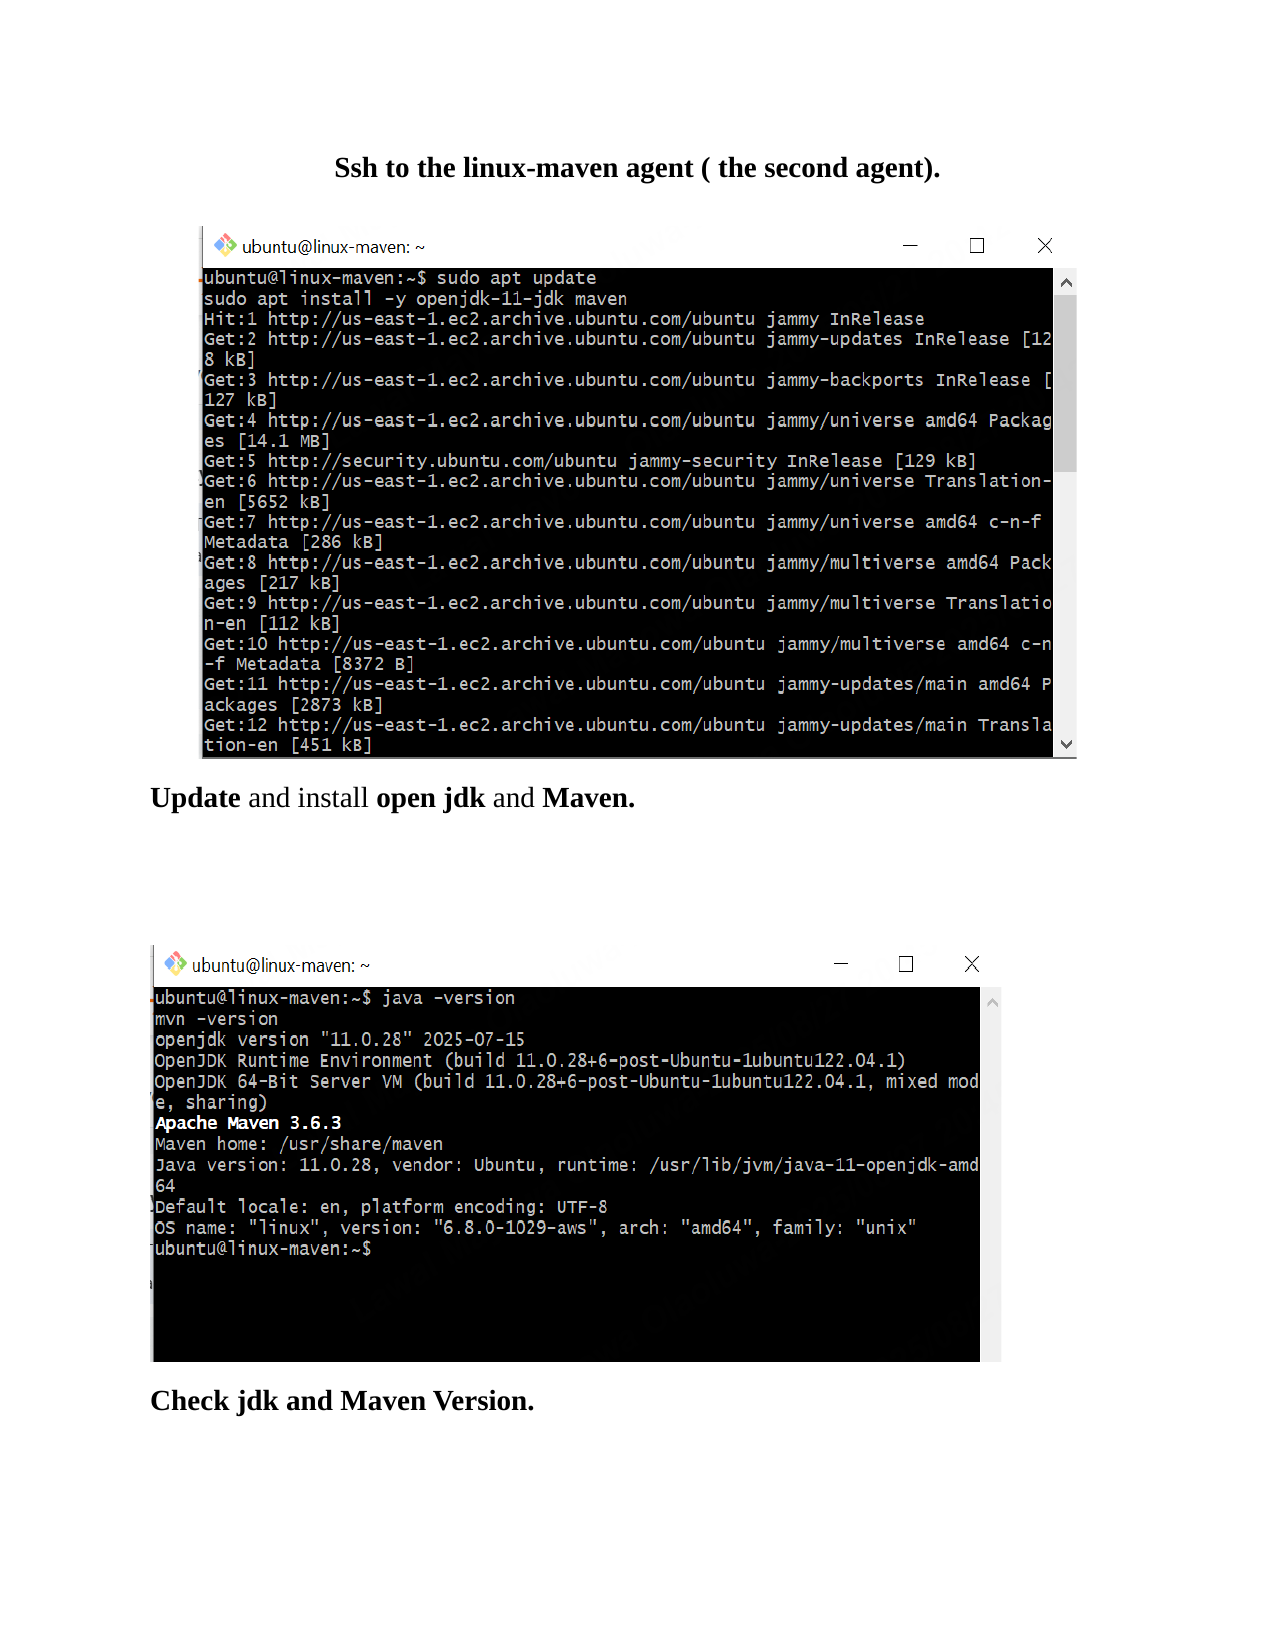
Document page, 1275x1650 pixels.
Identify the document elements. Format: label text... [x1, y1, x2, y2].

picture [198, 226, 1077, 759]
text Update and install open jdk and Maven. [150, 780, 1125, 814]
text Check jdk and Maven Version. [150, 1383, 1125, 1416]
picture [150, 945, 1002, 1362]
